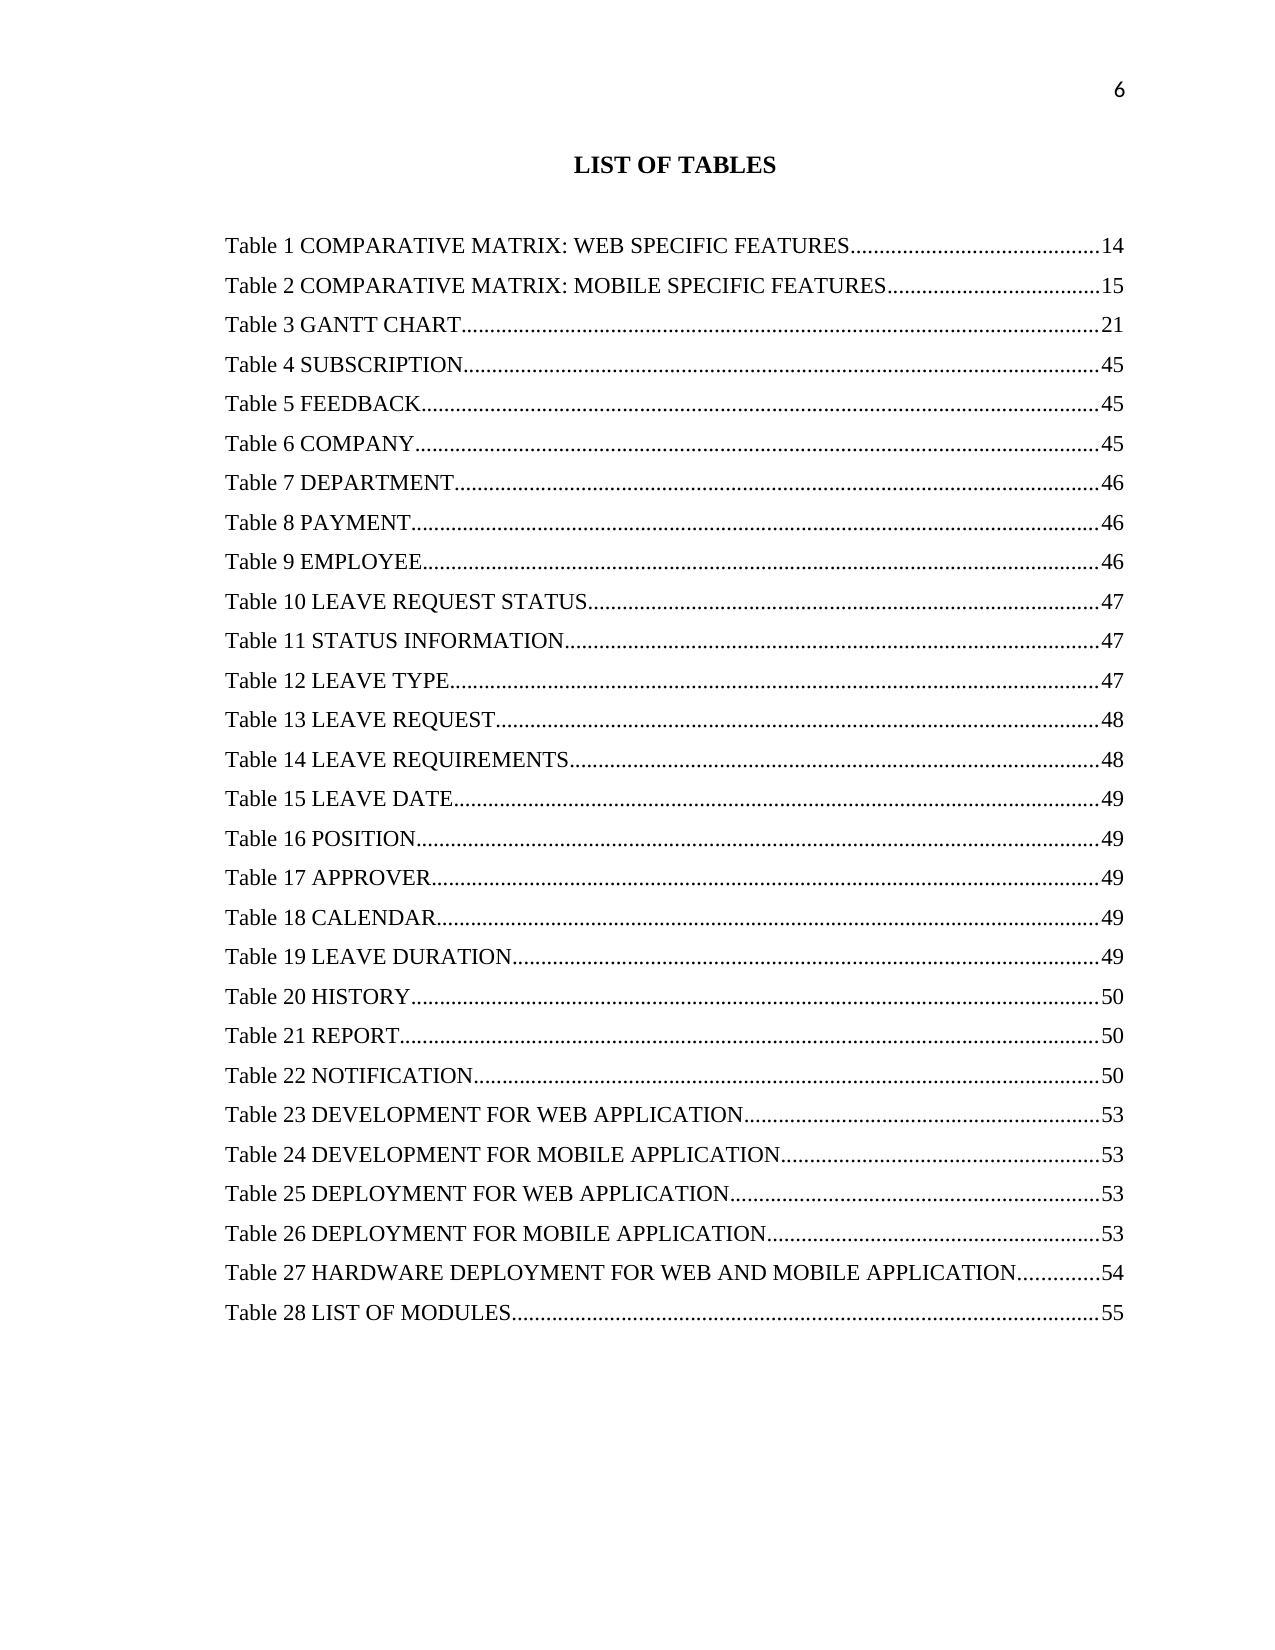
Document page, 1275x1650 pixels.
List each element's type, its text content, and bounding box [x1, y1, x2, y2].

text Table 24 DEVELOPMENT FOR MOBILE APPLICATION 53 [225, 1141, 1125, 1167]
text Table 13 LEAVE REQUEST 48 [225, 706, 1125, 733]
subtitle LIST OF TABLES [225, 150, 1125, 179]
text Table 14 LEAVE REQUIREMENTS 48 [225, 746, 1125, 772]
text Table 20 HISTORY 50 [225, 983, 1125, 1009]
text Table 10 LEAVE REQUEST STATUS 47 [225, 588, 1125, 614]
text Table 5 FEEDBACK 45 [225, 391, 1125, 417]
text Table 17 APPROVER 49 [225, 864, 1125, 891]
text Table 7 DEPARTMENT 46 [225, 469, 1125, 496]
text Table 1 COMPARATIVE MATRIX: WEB SPECIFIC FEATURES 14 [225, 233, 1125, 259]
text Table 9 EMPLOYEE 46 [225, 548, 1125, 575]
text Table 6 COMPANY 45 [225, 430, 1125, 456]
text Table 4 SUBSCRIPTION 45 [225, 351, 1125, 377]
text Table 8 PAYMENT 46 [225, 509, 1125, 535]
text Table 11 STATUS INFORMATION 47 [225, 627, 1125, 654]
text Table 2 COMPARATIVE MATRIX: MOBILE SPECIFIC FEATURES 15 [225, 272, 1125, 298]
text Table 25 DEPLOYMENT FOR WEB APPLICATION 53 [225, 1180, 1125, 1206]
text Table 21 REPORT 50 [225, 1022, 1125, 1048]
text Table 22 NOTIFICATION 50 [225, 1062, 1125, 1088]
text Table 19 LEAVE DURATION 49 [225, 943, 1125, 969]
text Table 28 LIST OF MODULES 55 [225, 1298, 1125, 1325]
text Table 23 DEVELOPMENT FOR WEB APPLICATION 53 [225, 1101, 1125, 1127]
text Table 18 CALENDAR 49 [225, 904, 1125, 930]
text Table 15 LEAVE DATE 49 [225, 785, 1125, 812]
text Table 26 DEPLOYMENT FOR MOBILE APPLICATION 53 [225, 1219, 1125, 1246]
text Table 27 HARDWARE DEPLOYMENT FOR WEB AND MOBILE APPLICATION 54 [225, 1259, 1125, 1285]
text Table 12 LEAVE TYPE 47 [225, 667, 1125, 693]
text Table 3 GANTT CHART 21 [225, 312, 1125, 338]
text Table 16 POSITION 49 [225, 825, 1125, 851]
